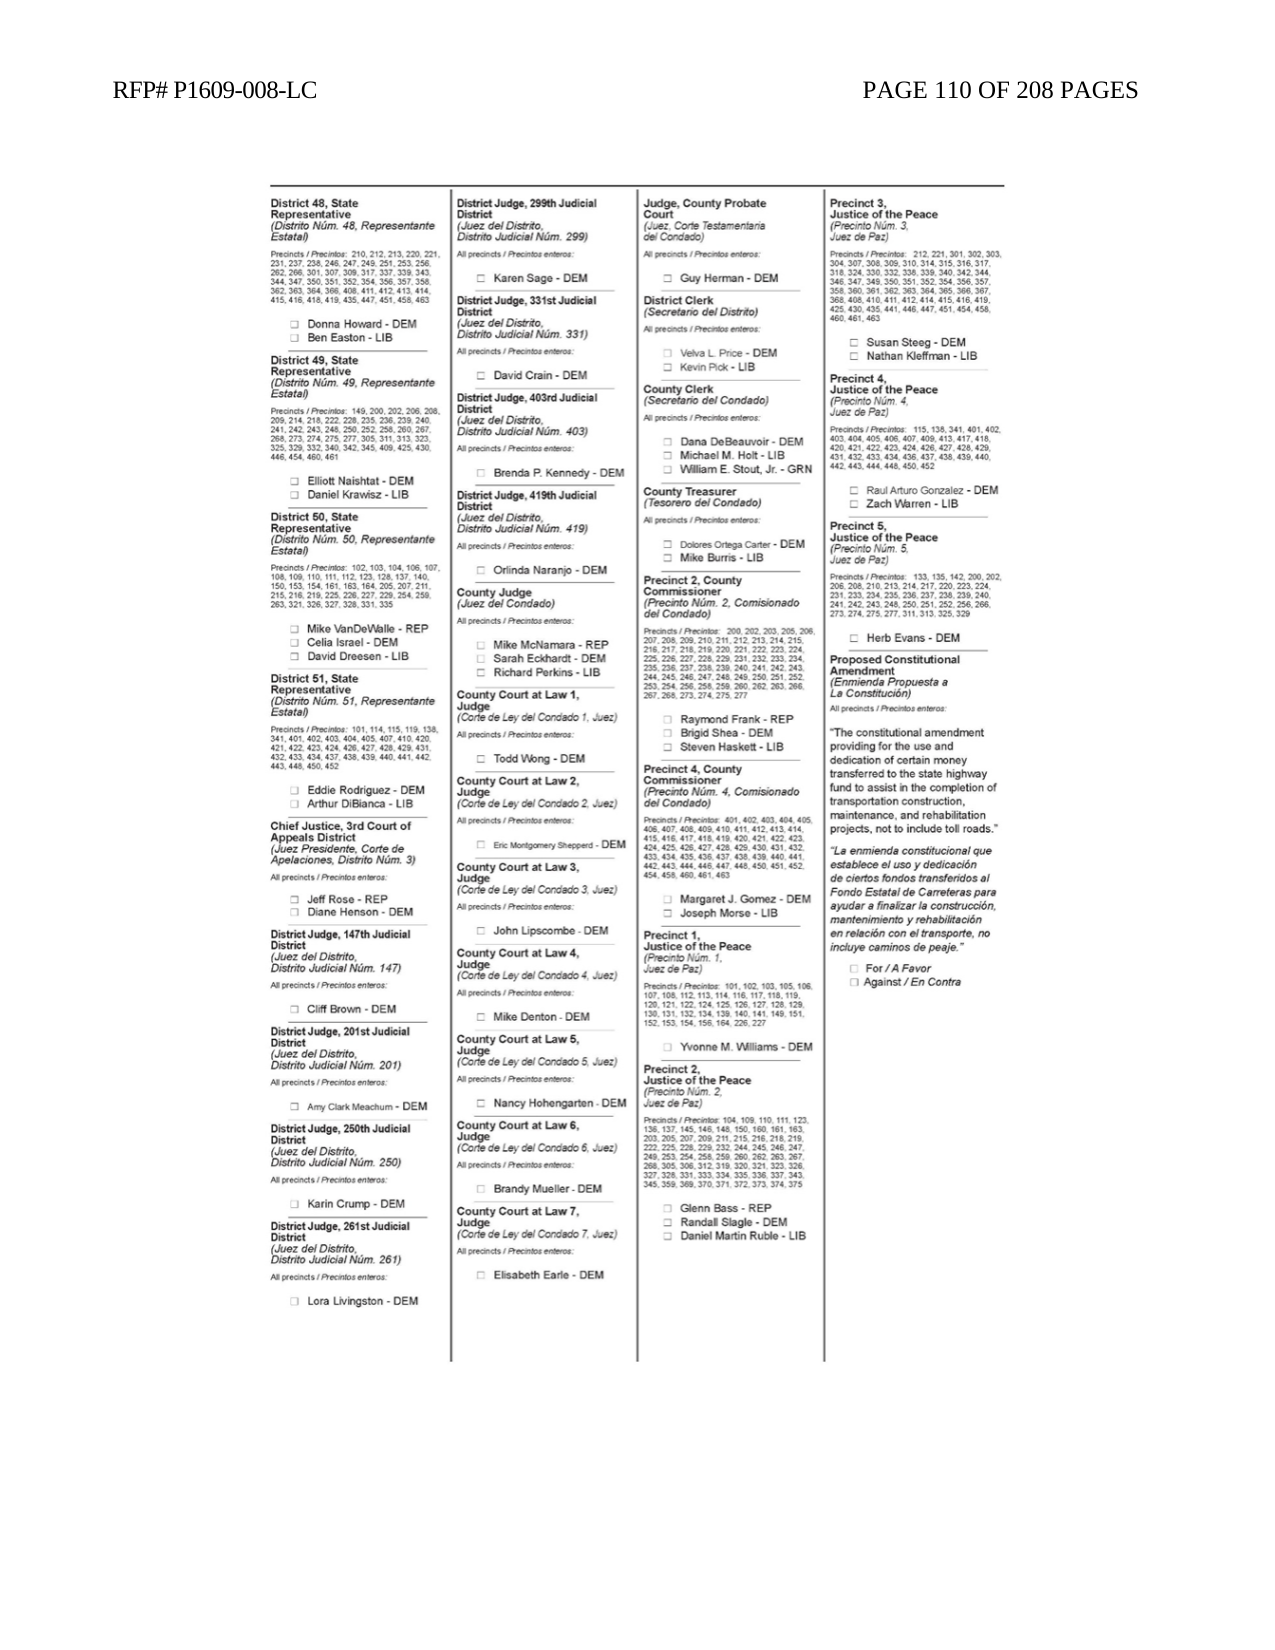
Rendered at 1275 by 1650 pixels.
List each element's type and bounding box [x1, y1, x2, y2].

picture [234, 151, 1041, 1398]
